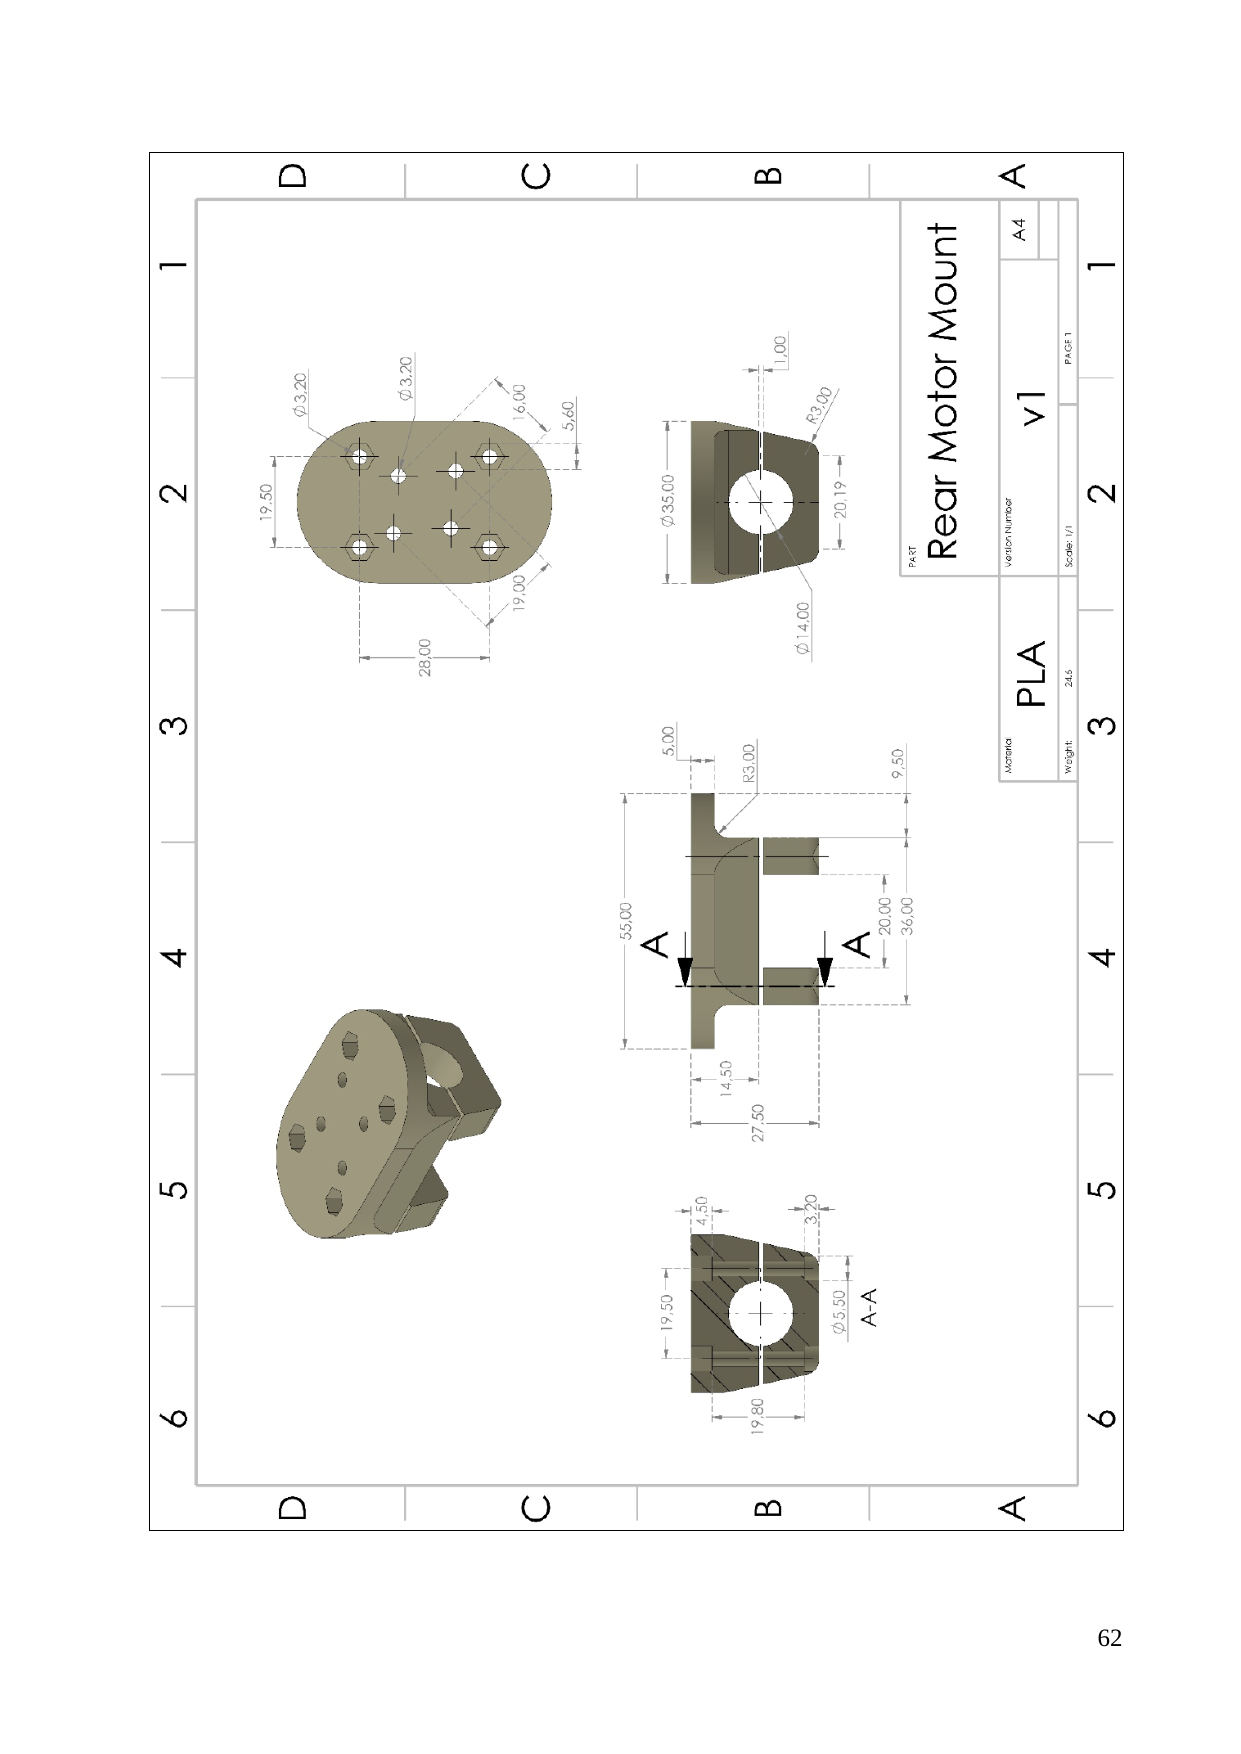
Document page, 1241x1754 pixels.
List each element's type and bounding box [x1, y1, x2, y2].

picture [151, 154, 1123, 1530]
